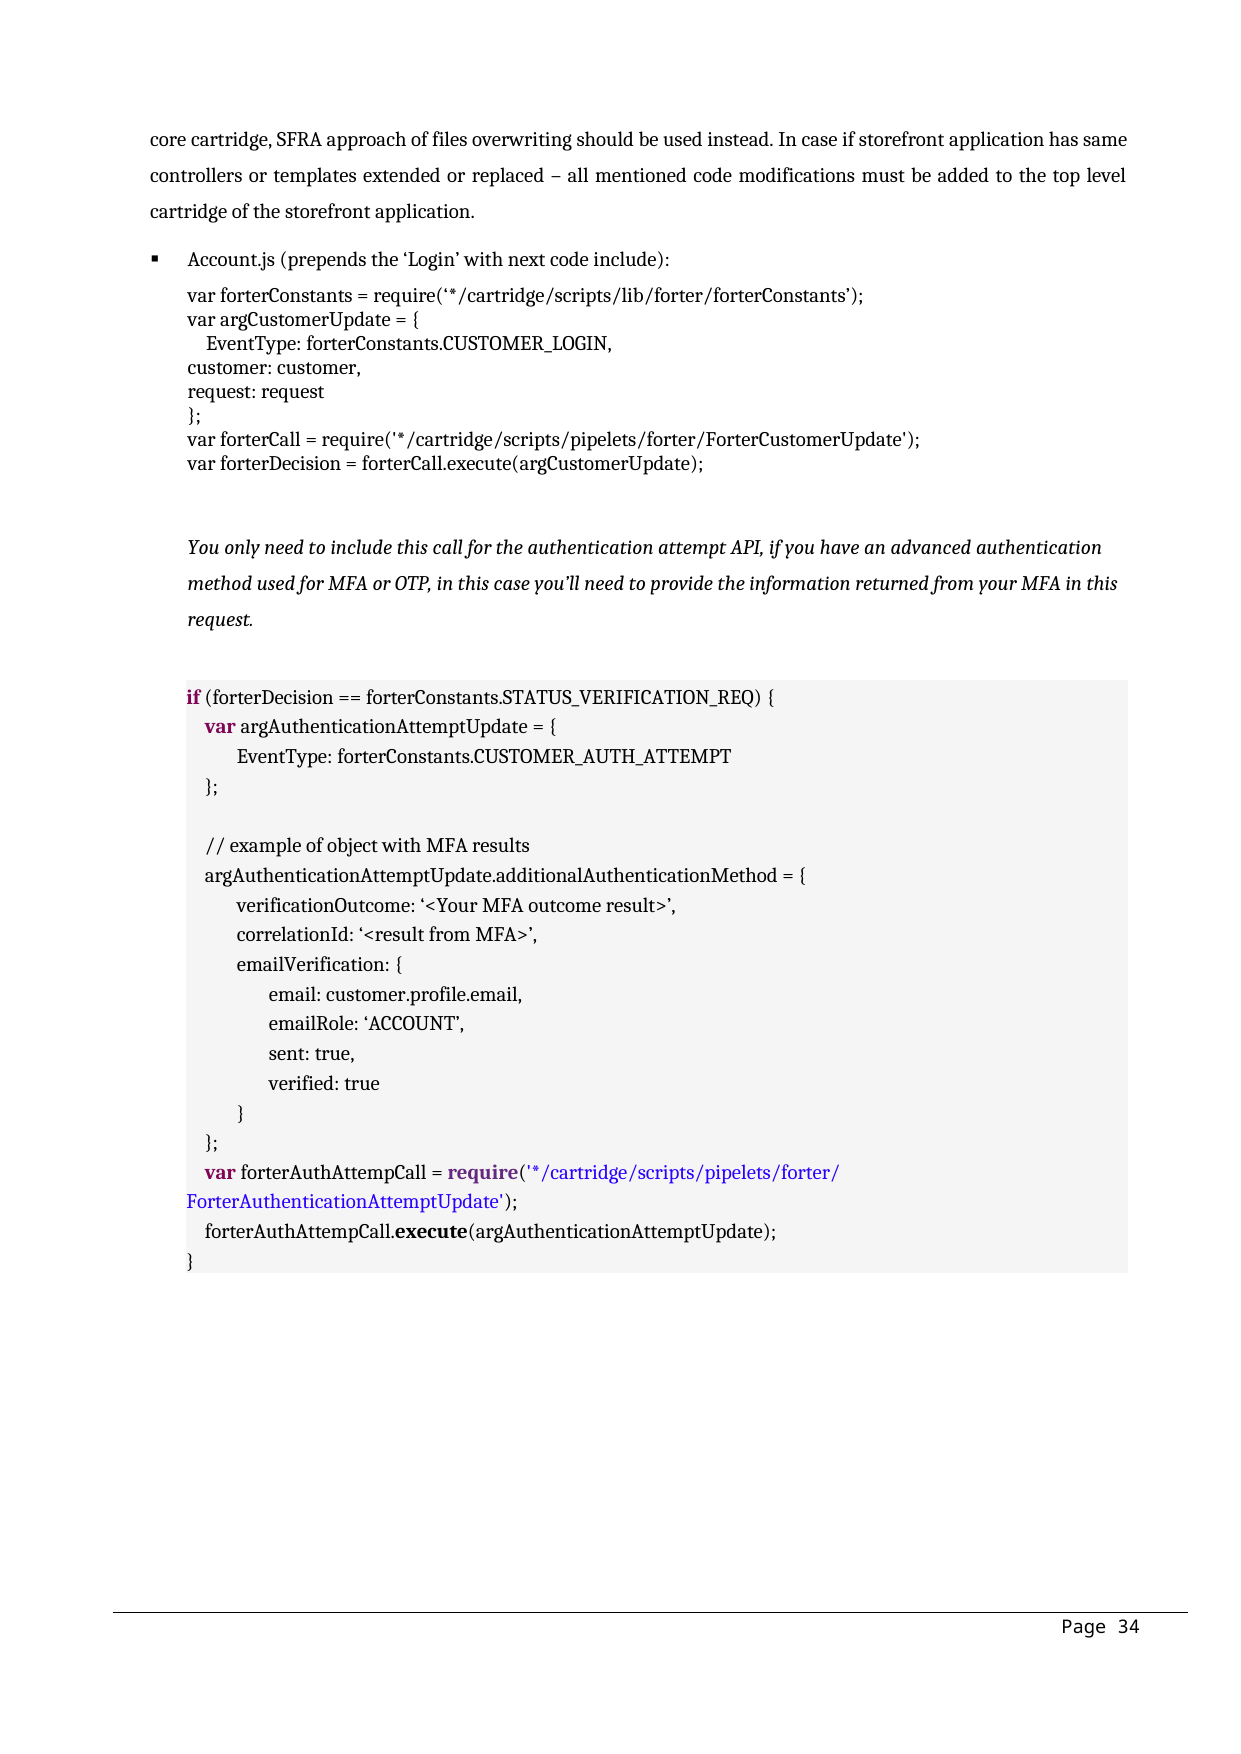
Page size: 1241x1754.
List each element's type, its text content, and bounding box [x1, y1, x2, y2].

text } [186, 1244, 1128, 1273]
text sent: true, [186, 1036, 1128, 1066]
text } }; [186, 1095, 1128, 1155]
text }; // example of object with MFA results argAuthenticationAttemptUpdate.additionalAuthenticationMethod = { verificationOutcome: ‘<Your MFA outcome result>’, correlationId: ‘<result from MFA>’, emailVerification: { email: customer.profile.email, [186, 769, 1128, 1006]
text var forterCall = require('*/cartridge/scripts/pipelets/forter/ForterCustomerUpdate'); [187, 428, 1128, 452]
text emailRole: ‘ACCOUNT’, [186, 1006, 1128, 1036]
text var forterAuthAttempCall = require('*/cartridge/scripts/pipelets/forter/ForterAuthenticationAttemptUpdate'); [186, 1155, 1128, 1214]
text verified: true [186, 1066, 1128, 1095]
text EventType: forterConstants.CUSTOMER_LOGIN, [187, 332, 1128, 356]
text if (forterDecision == forterConstants.STATUS_VERIFICATION_REQ) { [186, 680, 1128, 709]
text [150, 128, 1128, 223]
text forterAuthAttempCall.execute(argAuthenticationAttemptUpdate); [186, 1214, 1128, 1244]
text var argCustomerUpdate = { [187, 308, 1128, 332]
text }; [187, 404, 1128, 428]
list Account.js (prepends the ‘Login’ with next code include): [150, 248, 1172, 272]
text request: request [187, 380, 1128, 404]
text var argAuthenticationAttemptUpdate = { [186, 709, 1128, 739]
text var forterConstants = require(‘*/cartridge/scripts/lib/forter/forterConstants’); [187, 284, 1128, 308]
text You only need to include this call for the authentication attempt API, if you have an advanced authentication method used for MFA or OTP, in this case you’ll need to provide the information returned from your MFA in this request. [187, 499, 1172, 631]
text customer: customer, [187, 356, 1128, 380]
text EventType: forterConstants.CUSTOMER_AUTH_ATTEMPT [186, 739, 1128, 769]
text var forterDecision = forterCall.execute(argCustomerUpdate); [187, 452, 1128, 476]
